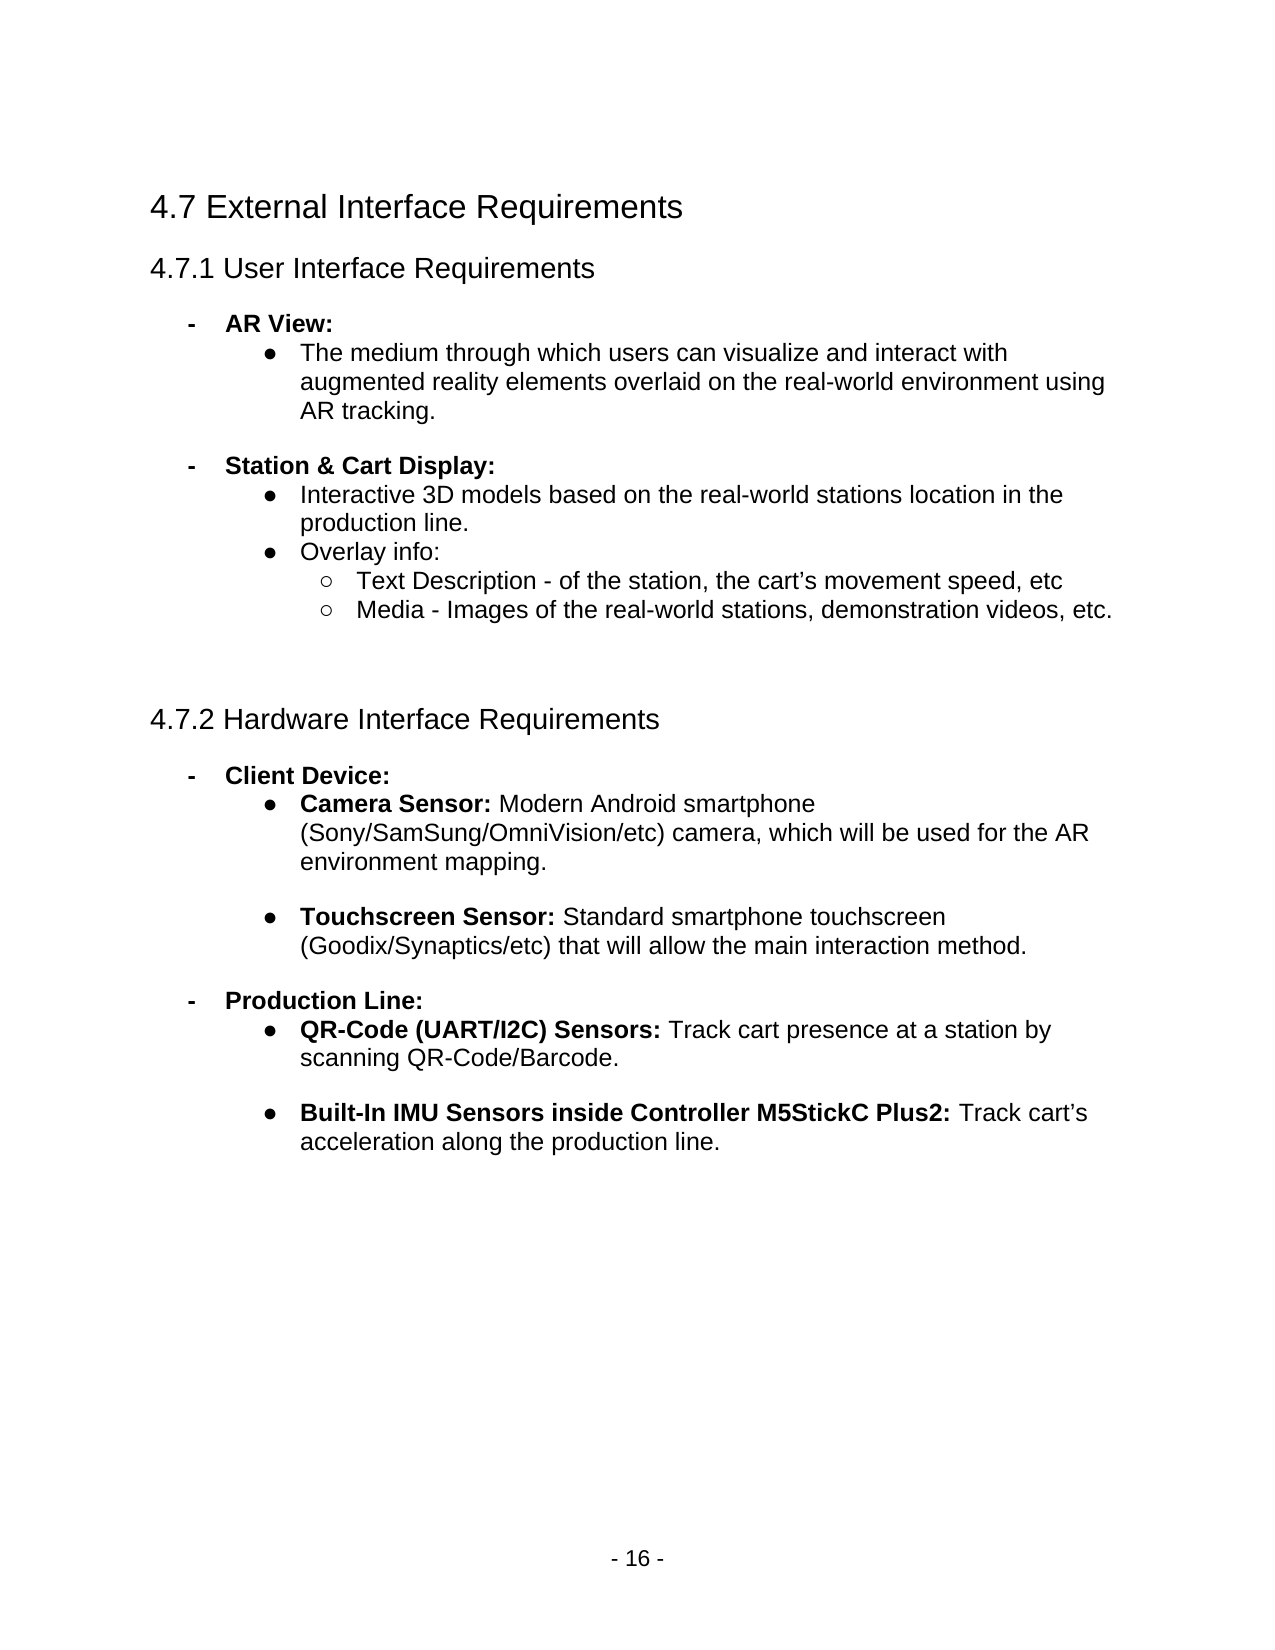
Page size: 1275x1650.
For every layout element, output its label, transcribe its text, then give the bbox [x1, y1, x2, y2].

list QR-Code (UART/I2C) Sensors: Track cart presence at a station by scanning QR-Code/Barcode. [262, 1014, 1125, 1098]
text 4.7.1 User Interface Requirements [150, 251, 1125, 284]
list Text Description - of the station, the cart’s movement speed, etc [319, 566, 1125, 594]
list AR View: [187, 309, 1125, 338]
list Interactive 3D models based on the real-world stations location in the production line. [262, 479, 1125, 537]
list The medium through which users can visualize and interact with augmented reality elements overlaid on the real-world environment using AR tracking. [262, 338, 1125, 451]
subtitle 4.7 External Interface Requirements [150, 187, 1125, 226]
list Media - Images of the real-world stations, demonstration videos, etc. [319, 594, 1125, 623]
list Production Line: [187, 986, 1125, 1014]
list Built-In IMU Sensors inside Controller M5StickC Plus2: Track cart’s acceleration along the production line. [262, 1098, 1125, 1156]
list Camera Sensor: Modern Android smartphone (Sony/SamSung/OmniVision/etc) camera, which will be used for the AR environment mapping. [262, 789, 1125, 902]
text 4.7.2 Hardware Interface Requirements [150, 702, 1125, 736]
list Touchscreen Sensor: Standard smartphone touchscreen (Goodix/Synaptics/etc) that will allow the main interaction method. [262, 902, 1125, 986]
list Station & Cart Display: [187, 451, 1125, 479]
list Overlay info: [262, 537, 1125, 566]
list Client Device: [187, 761, 1125, 789]
